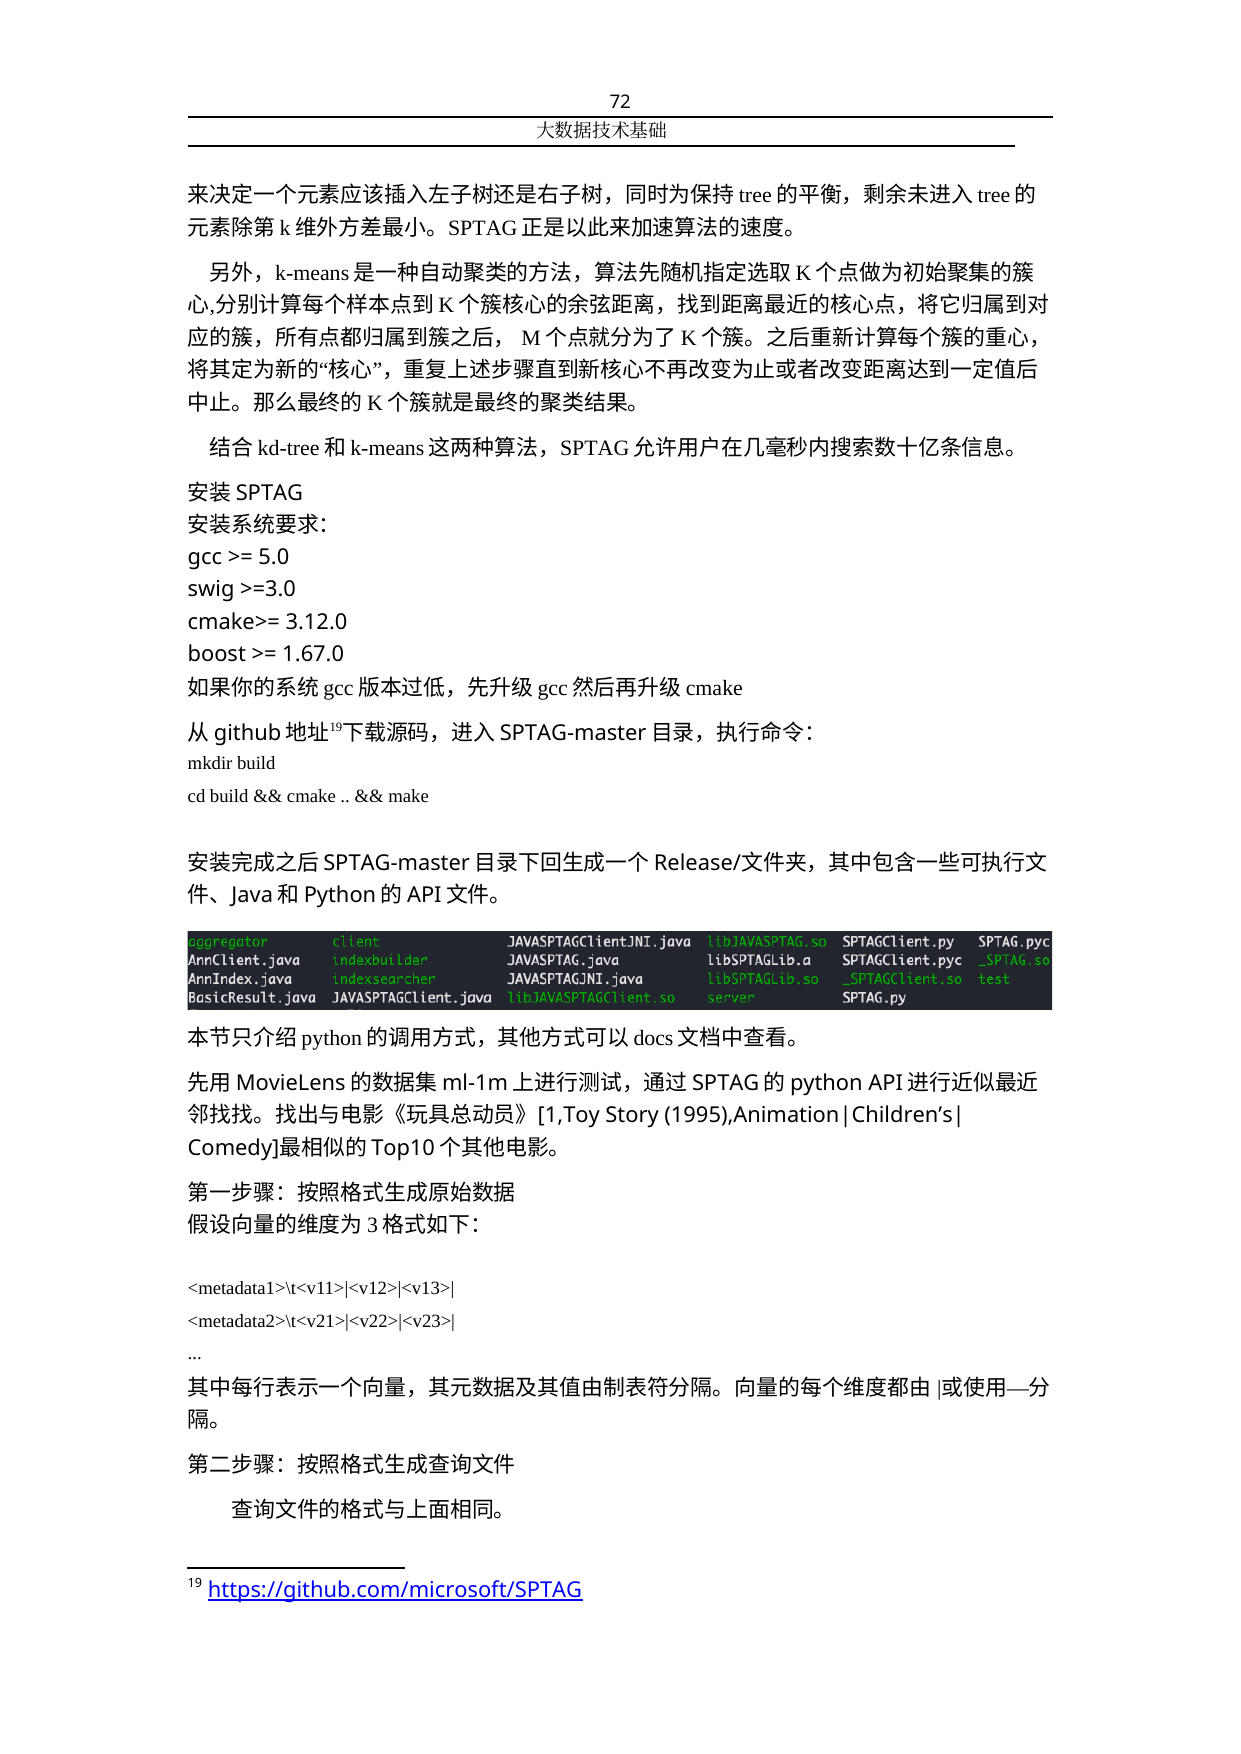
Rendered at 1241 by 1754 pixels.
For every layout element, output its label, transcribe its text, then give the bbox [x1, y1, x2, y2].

picture [187, 931, 1053, 1010]
text 本节只介绍python的调用方式，其他方式可以docs文档中查看。 [187, 1019, 1053, 1052]
list 第一步骤：按照格式生成原始数据 [187, 1174, 1053, 1207]
text 如果你的系统gcc版本过低，先升级gcc然后再升级cmake [187, 669, 1053, 702]
list gcc >= 5.0 [187, 539, 1053, 572]
text <metadata1>\t<v11>|<v12>|<v13>| [187, 1272, 1053, 1304]
text 安装完成之后SPTAG-master目录下回生成一个Release/文件夹，其中包含一些可执行文件、Java和Python的API文件。 [187, 844, 1053, 909]
text 第二步骤：按照格式生成查询文件 [187, 1447, 1053, 1479]
list 从github地址下载源码，进入SPTAG-master目录，执行命令： [187, 714, 1053, 747]
list boost >= 1.67.0 [187, 637, 1053, 669]
list 安装SPTAG [187, 474, 1053, 507]
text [187, 177, 1053, 242]
list 假设向量的维度为3格式如下： [187, 1207, 1053, 1239]
list cmake>= 3.12.0 [187, 604, 1053, 637]
text 其中每行表示一个向量，其元数据及其值由制表符分隔。向量的每个维度都由 |或使用—分隔。 [187, 1369, 1053, 1434]
list 安装系统要求： [187, 507, 1053, 539]
text mkdir build [187, 747, 1053, 779]
text 先用MovieLens的数据集ml-1m上进行测试，通过SPTAG的python API进行近似最近邻找找。找出与电影《玩具总动员》[1,Toy Story (1995),Animation|Children’s|Comedy]最相似的Top10个其他电影。 [187, 1064, 1053, 1162]
text 查询文件的格式与上面相同。 [231, 1492, 1053, 1524]
text <metadata2>\t<v21>|<v22>|<v23>| [187, 1304, 1053, 1337]
text 另外，k-means是一种自动聚类的方法，算法先随机指定选取K个点做为初始聚集的簇心,分别计算每个样本点到K个簇核心的余弦距离，找到距离最近的核心点，将它归属到对应的簇，所有点都归属到簇之后， M个点就分为了K个簇。之后重新计算每个簇的重心，将其定为新的“核心”，重复上述步骤直到新核心不再改变为止或者改变距离达到一定值后中止。那么最终的K个簇就是最终的聚类结果。 [187, 254, 1053, 417]
text ... [187, 1337, 1053, 1369]
list swig >=3.0 [187, 572, 1053, 604]
text 结合kd-tree和k-means这两种算法，SPTAG允许用户在几毫秒内搜索数十亿条信息。 [187, 429, 1053, 462]
text cd build && cmake .. && make [187, 779, 1053, 812]
